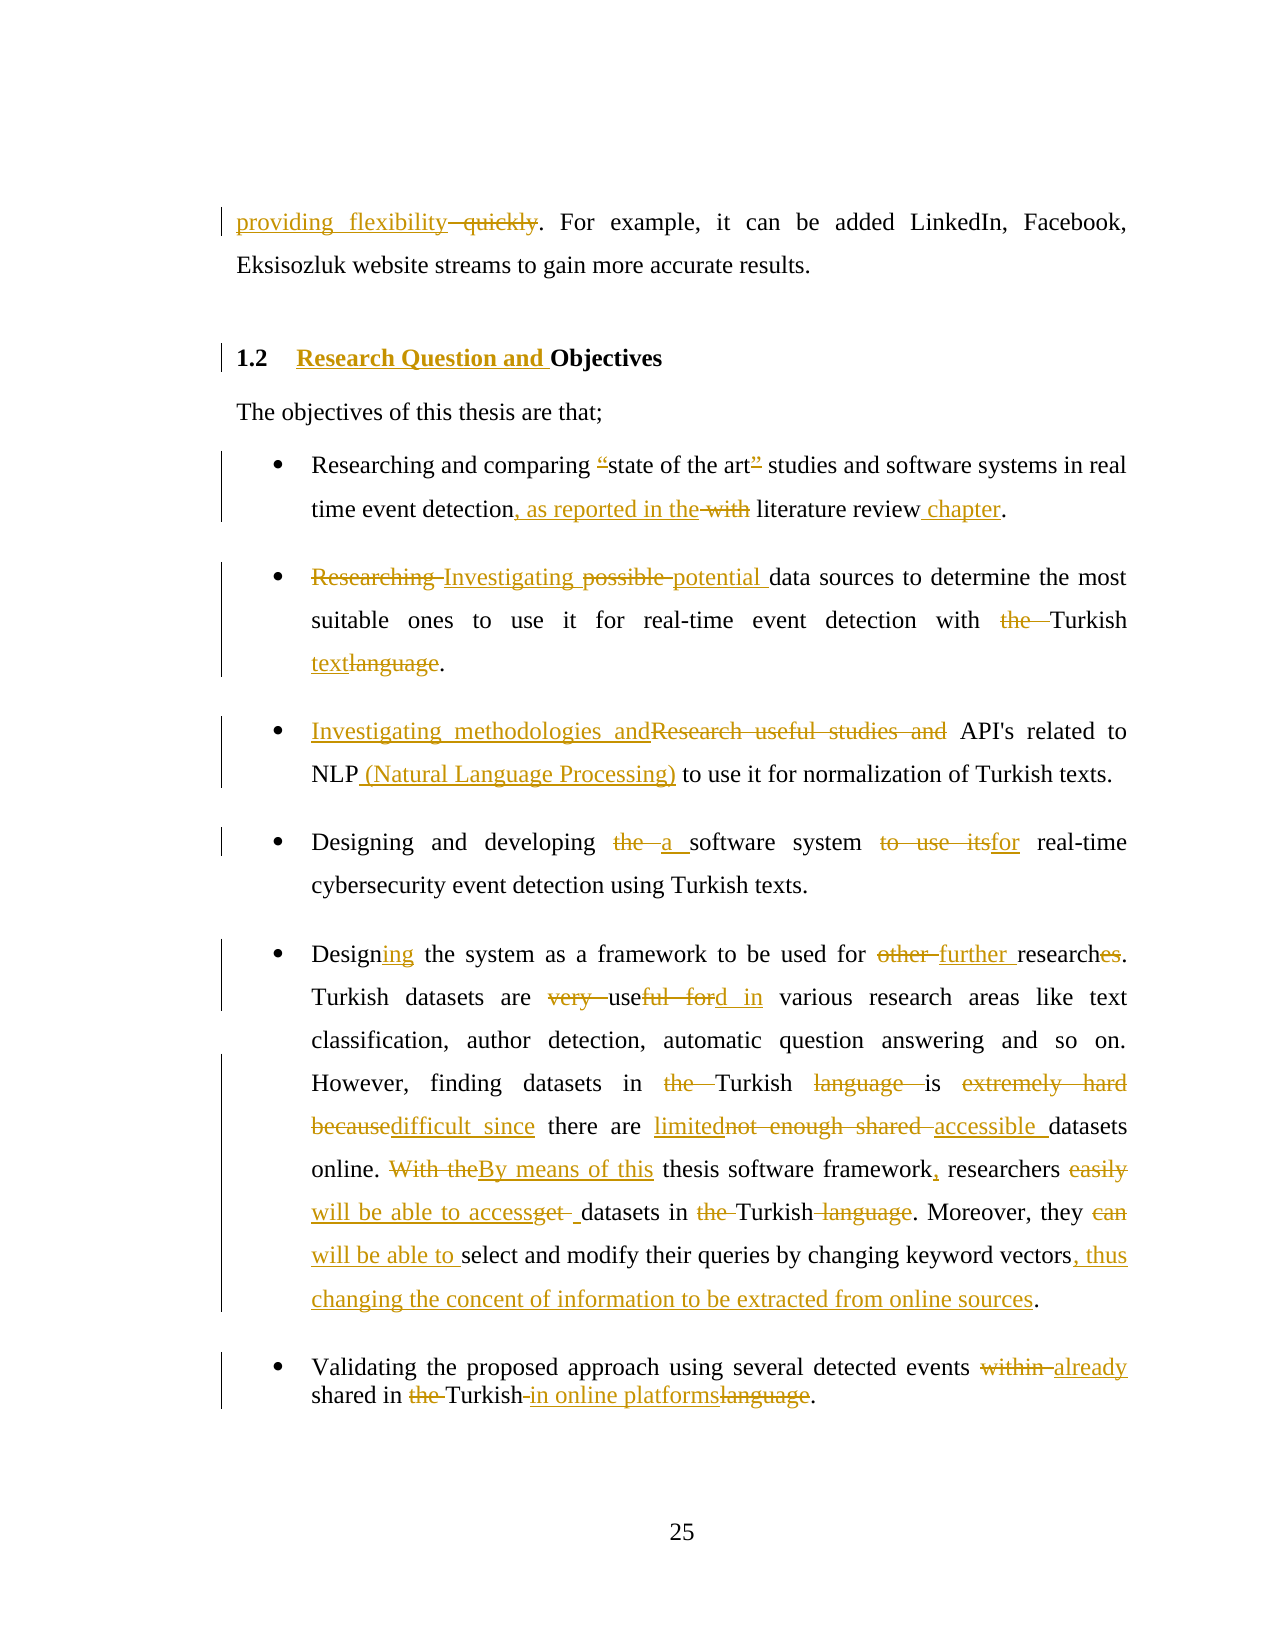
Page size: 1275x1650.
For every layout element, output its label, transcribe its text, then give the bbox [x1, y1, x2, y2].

text The objectives of this thesis are that; [236, 397, 1127, 426]
text An autonomous system which can use data source for security event detection be beneficial for a security analyst. I designed and developed a software system capable of detecting and monitoring cybersecurity-related events over the Twitter Stream in Turkish. It can technically process millions of documents per day and detect security events. To gain more accurate results, I added the Hürriyet Turkish newspaper stream to analyze and detect security events. The software solution’s infrastructure supports adding new data resources. For example, it can be added LinkedIn, Facebook, Eksisozluk website streams to gain more accurate results. [236, 207, 1127, 279]
list API's related to NLP to use it for normalization of Turkish texts. [274, 716, 1127, 788]
list Design the system as a framework to be used for research. Turkish datasets are use various research areas like text classification, author detection, automatic question answering and so on. However, finding datasets in Turkish is there are datasets online. thesis software framework researchers datasets in Turkish. Moreover, they select and modify their queries by changing keyword vectors. [274, 939, 1127, 1312]
list Validating the proposed approach using several detected events shared in Turkish. [274, 1352, 1127, 1409]
list Researching and comparing state of the art studies and software systems in real time event detection literature review. [274, 451, 1127, 522]
list Designing and developing software system real-time cybersecurity event detection using Turkish texts. [274, 827, 1127, 899]
subtitle Objectives [236, 343, 1127, 372]
list data sources to determine the most suitable ones to use it for real-time event detection with Turkish. [274, 562, 1127, 677]
